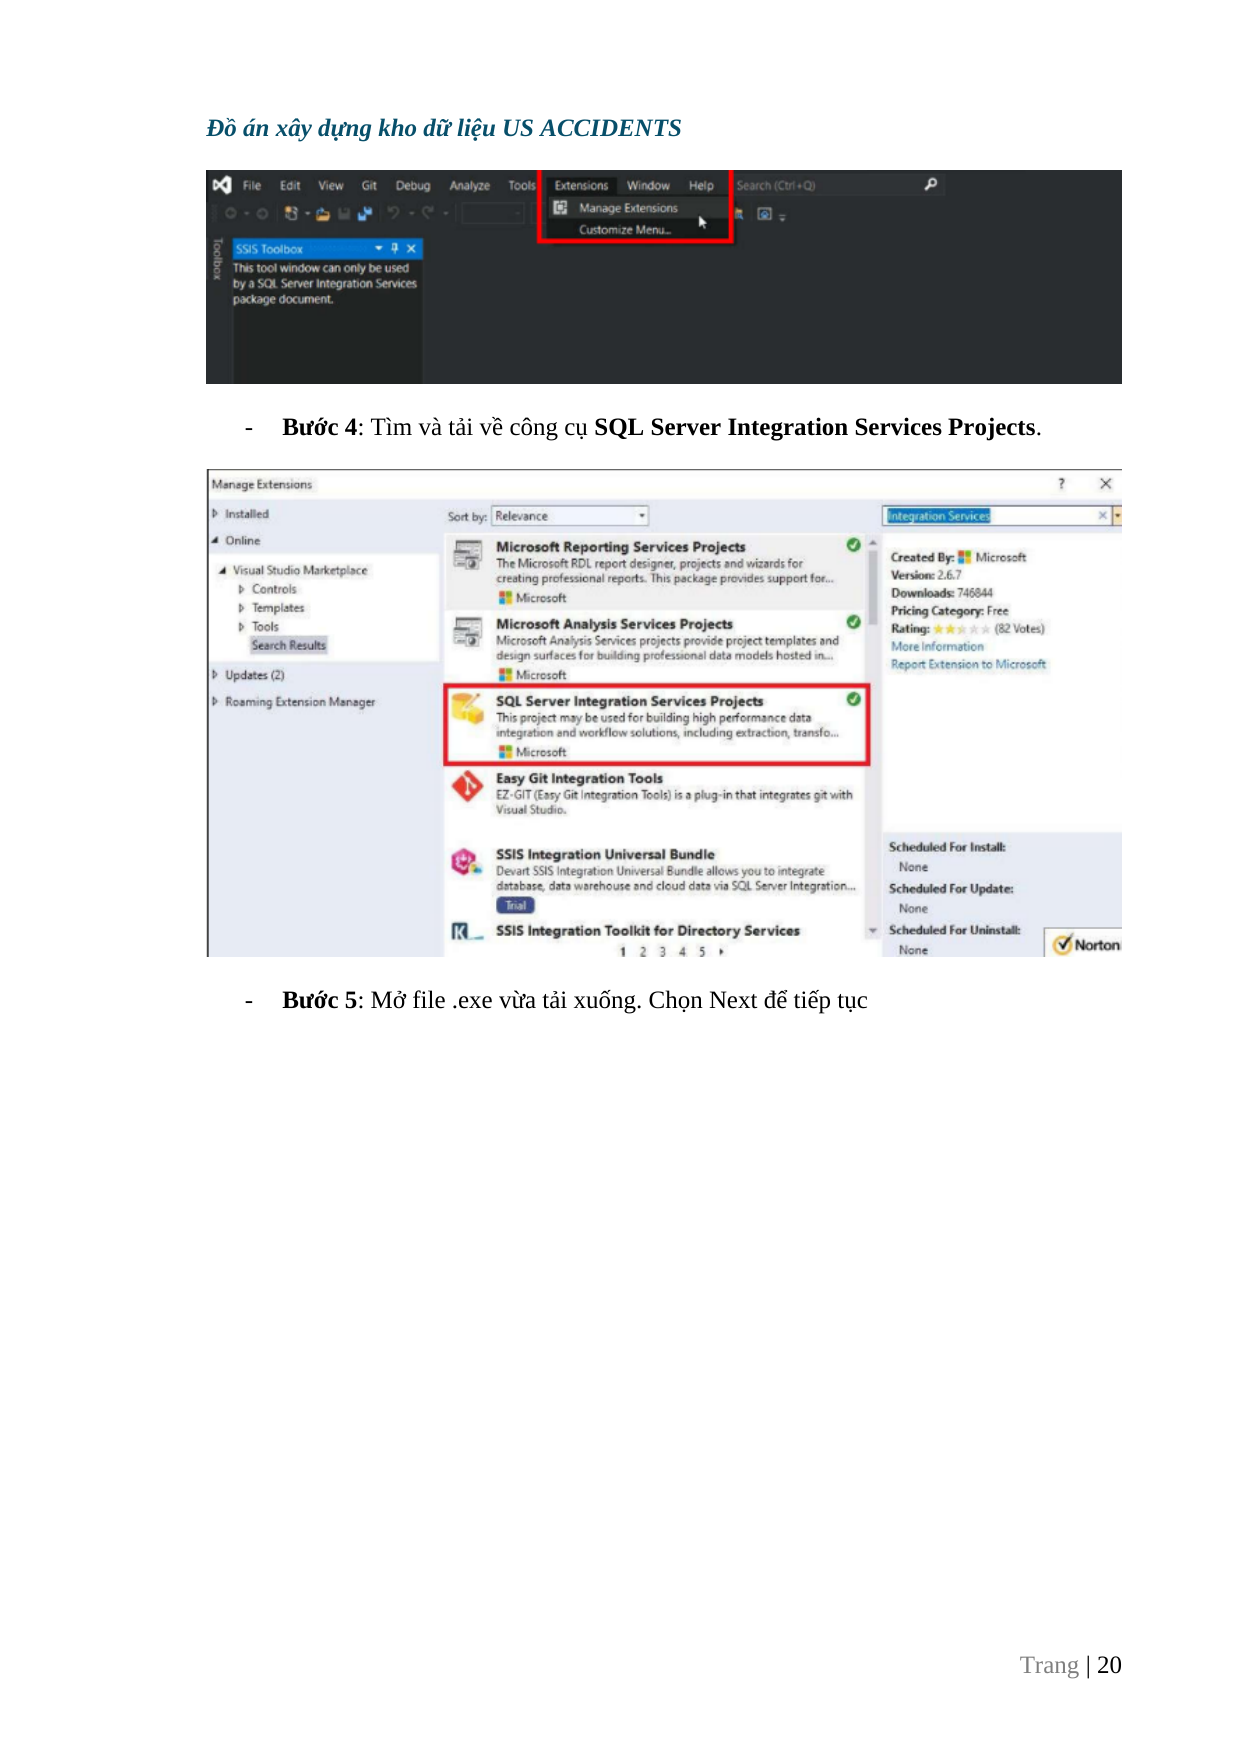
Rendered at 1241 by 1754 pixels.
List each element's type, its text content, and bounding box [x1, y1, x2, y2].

picture [206, 170, 1122, 384]
list Bước 4: Tìm và tải về công cụ SQL Server Integration Services Projects. [244, 412, 1122, 441]
list Bước 5: Mở file .exe vừa tải xuống. Chọn Next để tiếp tục [244, 985, 1122, 1014]
picture [206, 469, 1122, 957]
